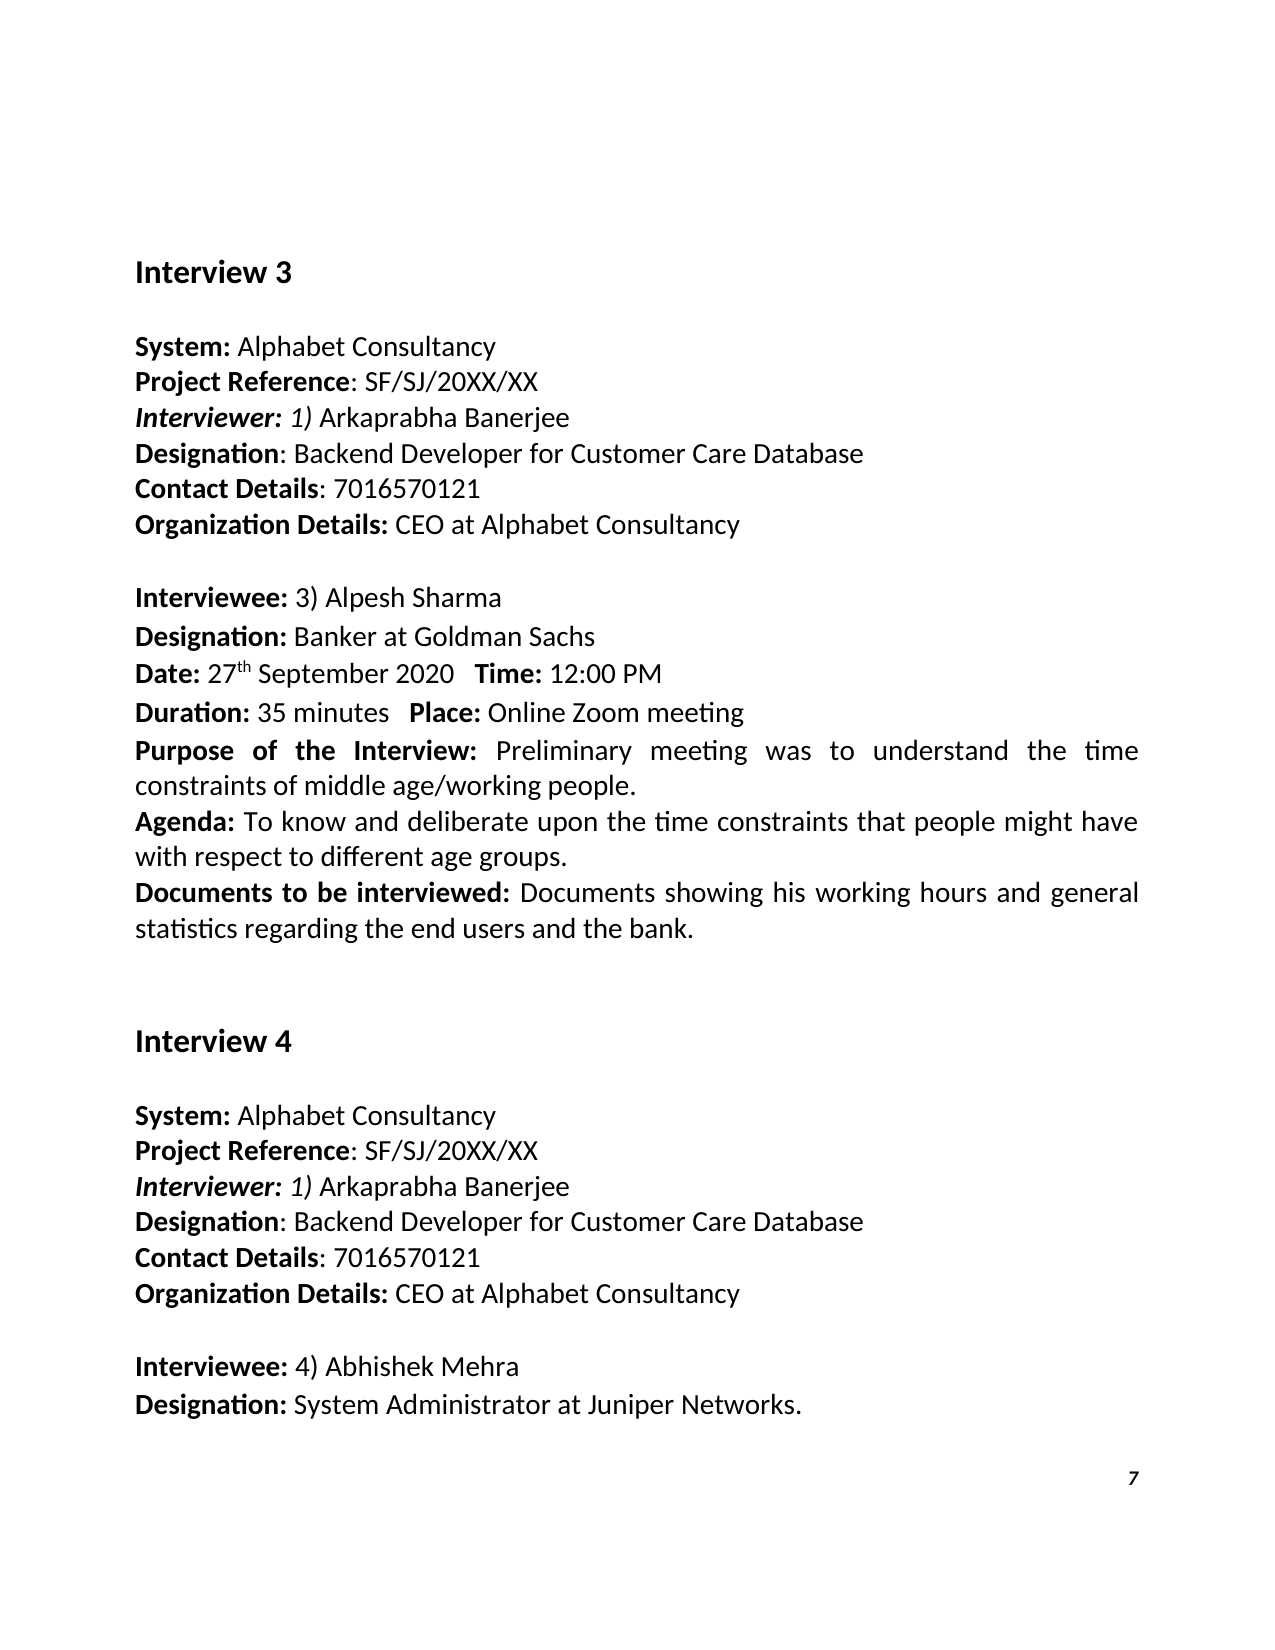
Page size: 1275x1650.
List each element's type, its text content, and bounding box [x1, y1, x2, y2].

text Organization Details: CEO at Alphabet Consultancy [135, 506, 1140, 542]
text Designation: Backend Developer for Customer Care Database [135, 435, 1140, 470]
text Interview 3 [135, 251, 1140, 292]
text Interviewer: 1) Arkaprabha Banerjee [135, 1168, 1140, 1203]
text Designation: System Administrator at Juniper Networks. [135, 1386, 1140, 1422]
text Designation: Banker at Goldman Sachs [135, 618, 1140, 653]
text Contact Details: 7016570121 [135, 470, 1140, 506]
text System: Alphabet Consultancy [135, 328, 1140, 363]
text Organization Details: CEO at Alphabet Consultancy [135, 1275, 1140, 1310]
text Interviewer: 1) Arkaprabha Banerjee [135, 399, 1140, 435]
text System: Alphabet Consultancy [135, 1097, 1140, 1132]
list Purpose of the Interview: Preliminary meeting was to understand the time constraints of middle age/working people. [135, 732, 1140, 803]
text Contact Details: 7016570121 [135, 1239, 1140, 1275]
text Duration: 35 minutes Place: Online Zoom meeting [135, 694, 1140, 729]
text Project Reference: SF/SJ/20XX/XX [135, 1132, 1140, 1168]
list Agenda: To know and deliberate upon the time constraints that people might have with respect to different age groups. [135, 803, 1140, 874]
list Documents to be interviewed: Documents showing his working hours and general statistics regarding the end users and the bank. [135, 874, 1140, 945]
text Interviewee: 3) Alpesh Sharma [135, 579, 1140, 615]
text Interview 4 [135, 1020, 1140, 1060]
text Interviewee: 4) Abhishek Mehra [135, 1348, 1140, 1384]
text Date: 27th September 2020 Time: 12:00 PM [135, 656, 1140, 691]
text Project Reference: SF/SJ/20XX/XX [135, 363, 1140, 399]
text Designation: Backend Developer for Customer Care Database [135, 1203, 1140, 1239]
